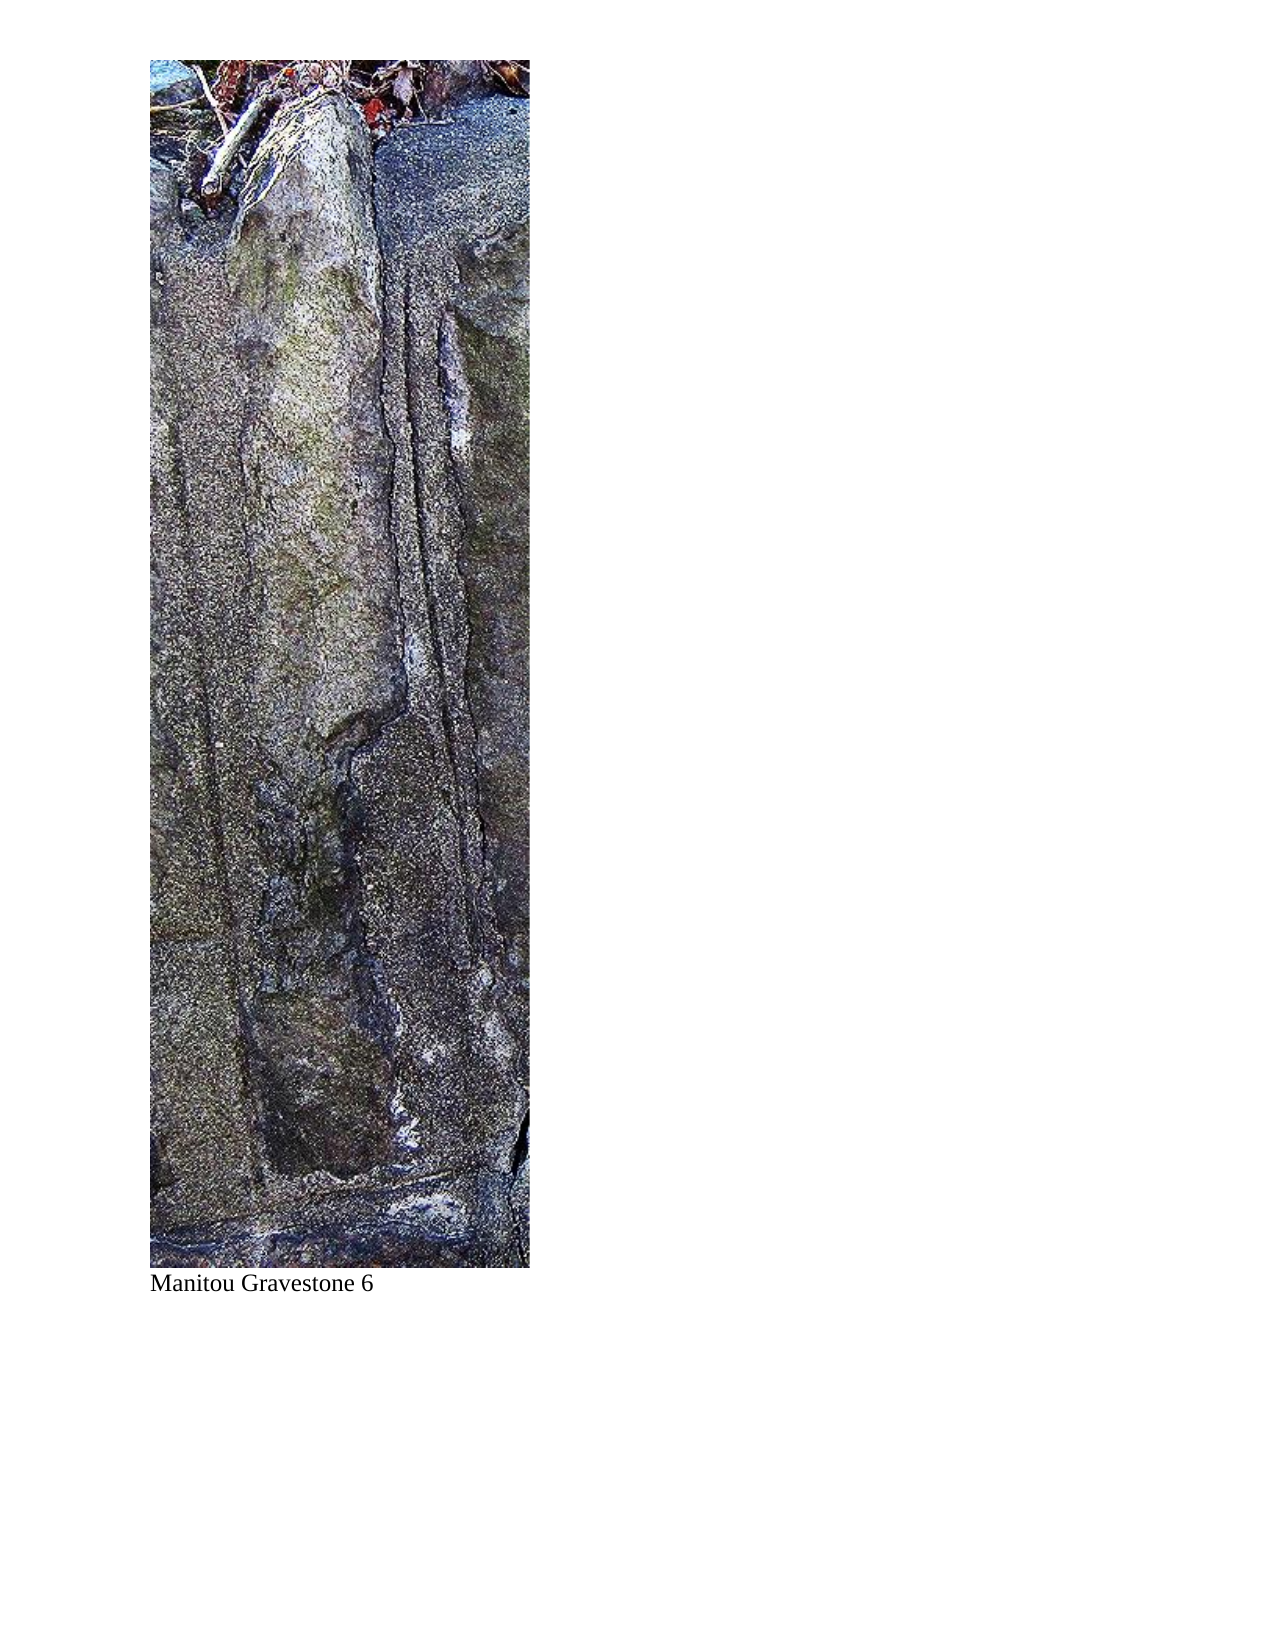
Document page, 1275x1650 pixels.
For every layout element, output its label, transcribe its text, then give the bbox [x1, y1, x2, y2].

picture [150, 60, 530, 1268]
text Manitou Gravestone 6 [150, 1268, 1215, 1297]
